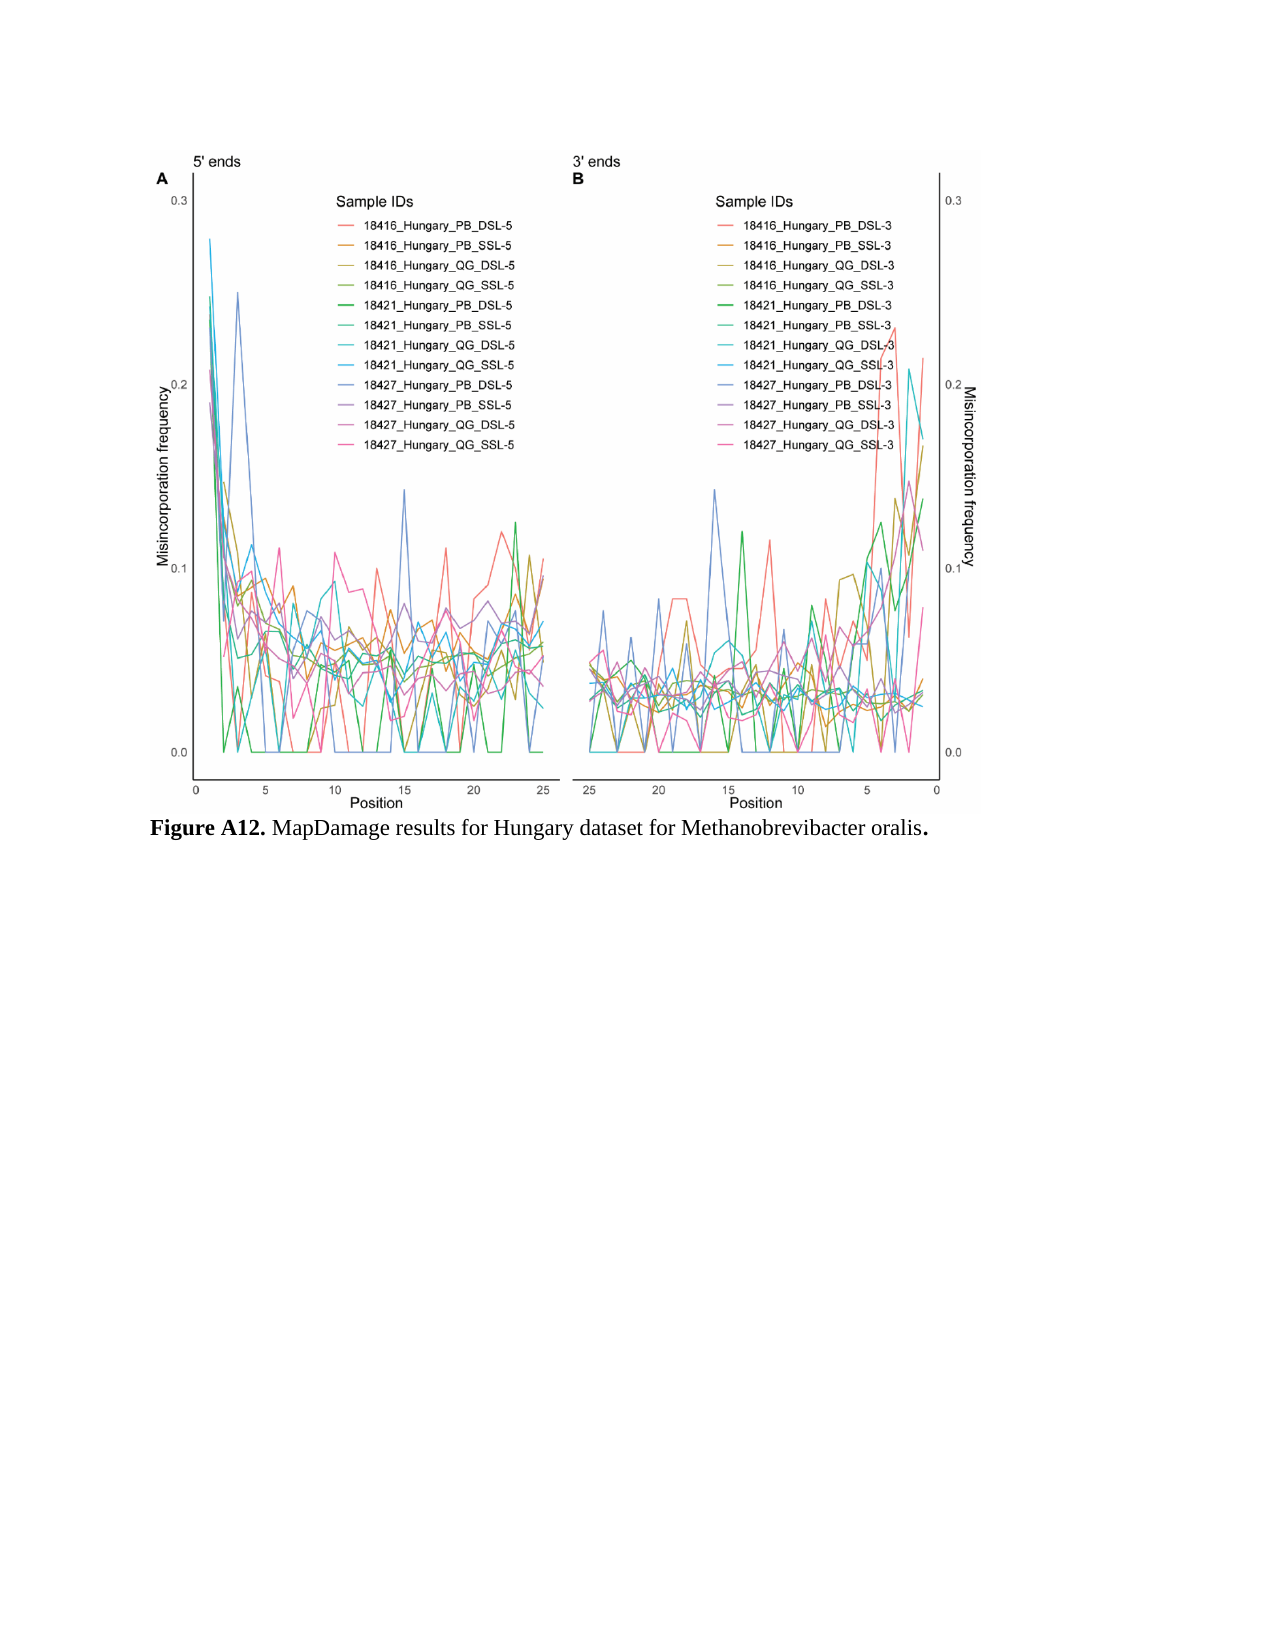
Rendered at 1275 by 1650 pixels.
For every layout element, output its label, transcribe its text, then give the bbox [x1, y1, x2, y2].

text Figure A12. MapDamage results for Hungary dataset for Methanobrevibacter oralis. [150, 814, 1125, 840]
picture [150, 150, 982, 814]
